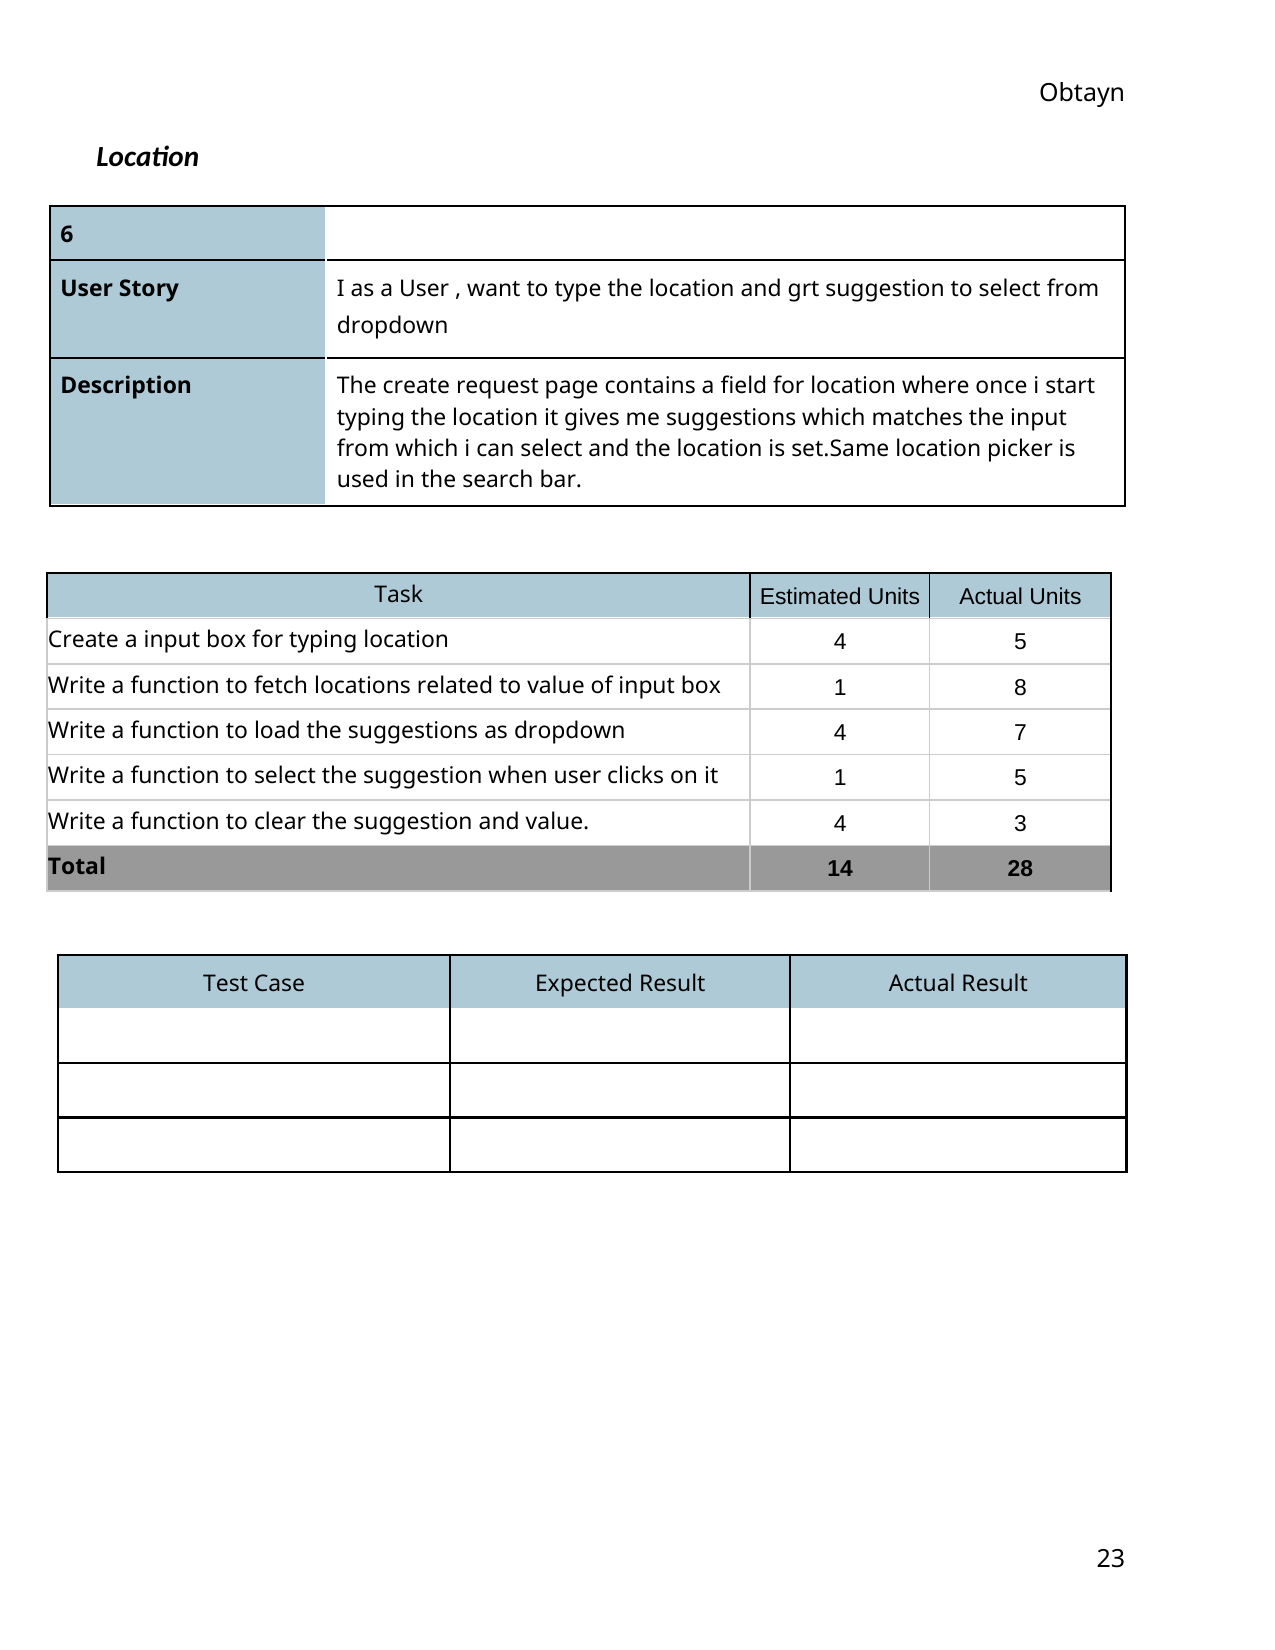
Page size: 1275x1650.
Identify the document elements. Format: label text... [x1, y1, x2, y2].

table_cell Total [48, 846, 749, 890]
table_header Test Case [59, 956, 449, 1008]
table_cell 28 [930, 846, 1110, 890]
table_header Expected Result [451, 956, 789, 1008]
table_cell Description [51, 359, 325, 504]
table_header Actual Units [930, 574, 1110, 617]
table_cell 5 [930, 755, 1110, 799]
table_cell User Story [51, 261, 325, 357]
table_cell [59, 1119, 449, 1171]
table_header [327, 207, 1124, 259]
table_cell The create request page contains a field for location where once i start typing the location it gives me suggestions which matches the input from which i can select and the location is set.Same location picker is used in the search bar. [327, 359, 1124, 504]
table_cell 4 [751, 710, 929, 754]
table_cell 14 [751, 846, 929, 890]
table_header Task [48, 574, 749, 617]
subtitle Location [96, 138, 1125, 174]
table_header 6 [51, 207, 325, 259]
table_cell 4 [751, 801, 929, 844]
table_cell [59, 1010, 449, 1062]
table_cell [791, 1010, 1125, 1062]
table_cell [451, 1119, 789, 1171]
table_cell 5 [930, 619, 1110, 663]
table_cell Create a input box for typing location [48, 619, 749, 663]
table_cell [451, 1010, 789, 1062]
table_cell 1 [751, 755, 929, 799]
table_cell [791, 1064, 1125, 1116]
table_cell Write a function to fetch locations related to value of input box [48, 665, 749, 708]
table_cell I as a User , want to type the location and grt suggestion to select from dropdown [327, 261, 1124, 357]
table_cell 7 [930, 710, 1110, 754]
table_cell 4 [751, 619, 929, 663]
table_cell 3 [930, 801, 1110, 844]
table_cell 8 [930, 665, 1110, 708]
table_cell [791, 1119, 1125, 1171]
table_cell Write a function to clear the suggestion and value. [48, 801, 749, 844]
table_header Actual Result [791, 956, 1125, 1008]
table_cell [59, 1064, 449, 1116]
table_cell 1 [751, 665, 929, 708]
table_cell [451, 1064, 789, 1116]
table_cell Write a function to load the suggestions as dropdown [48, 710, 749, 754]
table_cell Write a function to select the suggestion when user clicks on it [48, 755, 749, 799]
table_header Estimated Units [751, 574, 929, 617]
